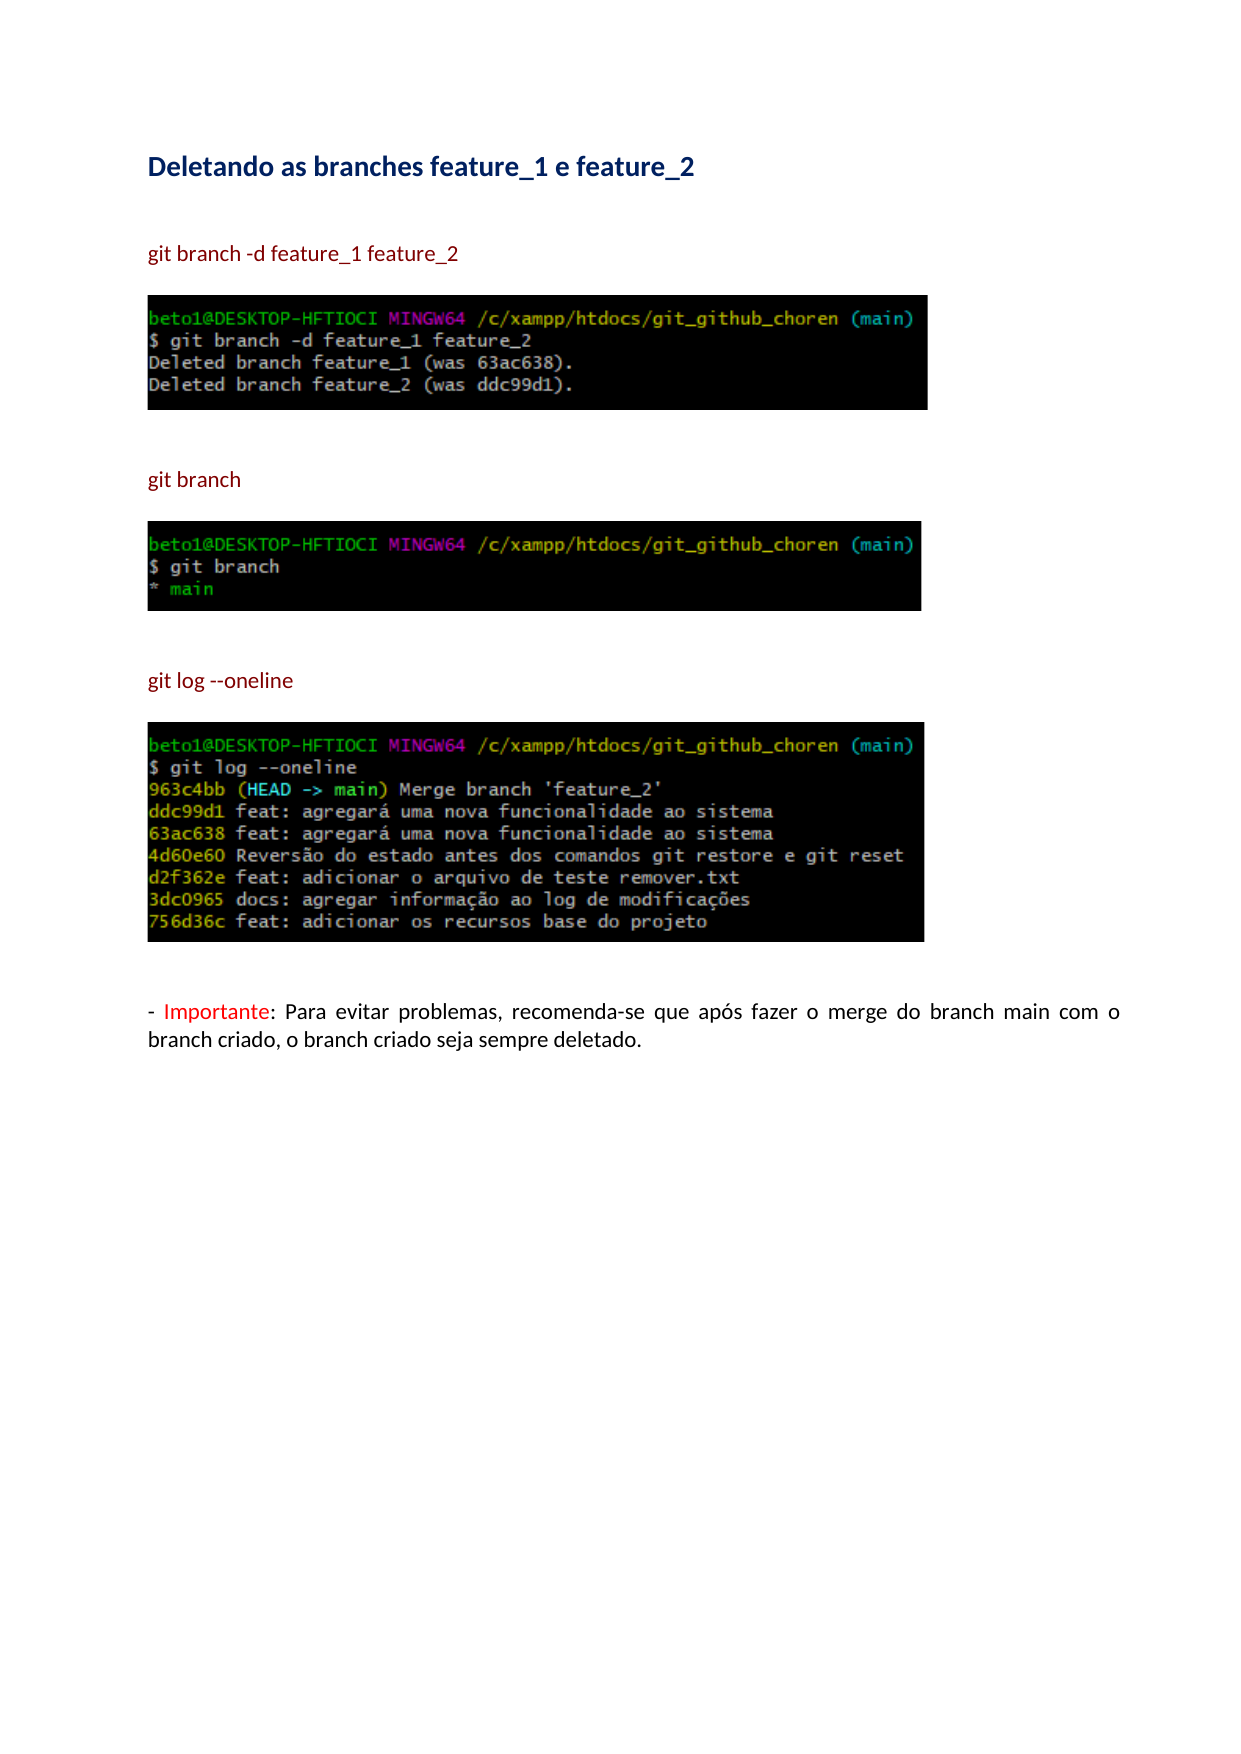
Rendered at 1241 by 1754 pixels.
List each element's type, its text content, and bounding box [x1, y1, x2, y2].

subtitle Deletando as branches feature_1 e feature_2 [148, 148, 1122, 183]
text - Importante: Para evitar problemas, recomenda-se que após fazer o merge do branch main com o branch criado, o branch criado seja sempre deletado. [148, 997, 1122, 1053]
text git branch -d feature_1 feature_2 [148, 239, 1122, 267]
text git branch [148, 466, 1122, 493]
picture [147, 521, 922, 611]
picture [147, 295, 928, 410]
picture [147, 722, 925, 942]
text git log --oneline [148, 667, 1122, 695]
